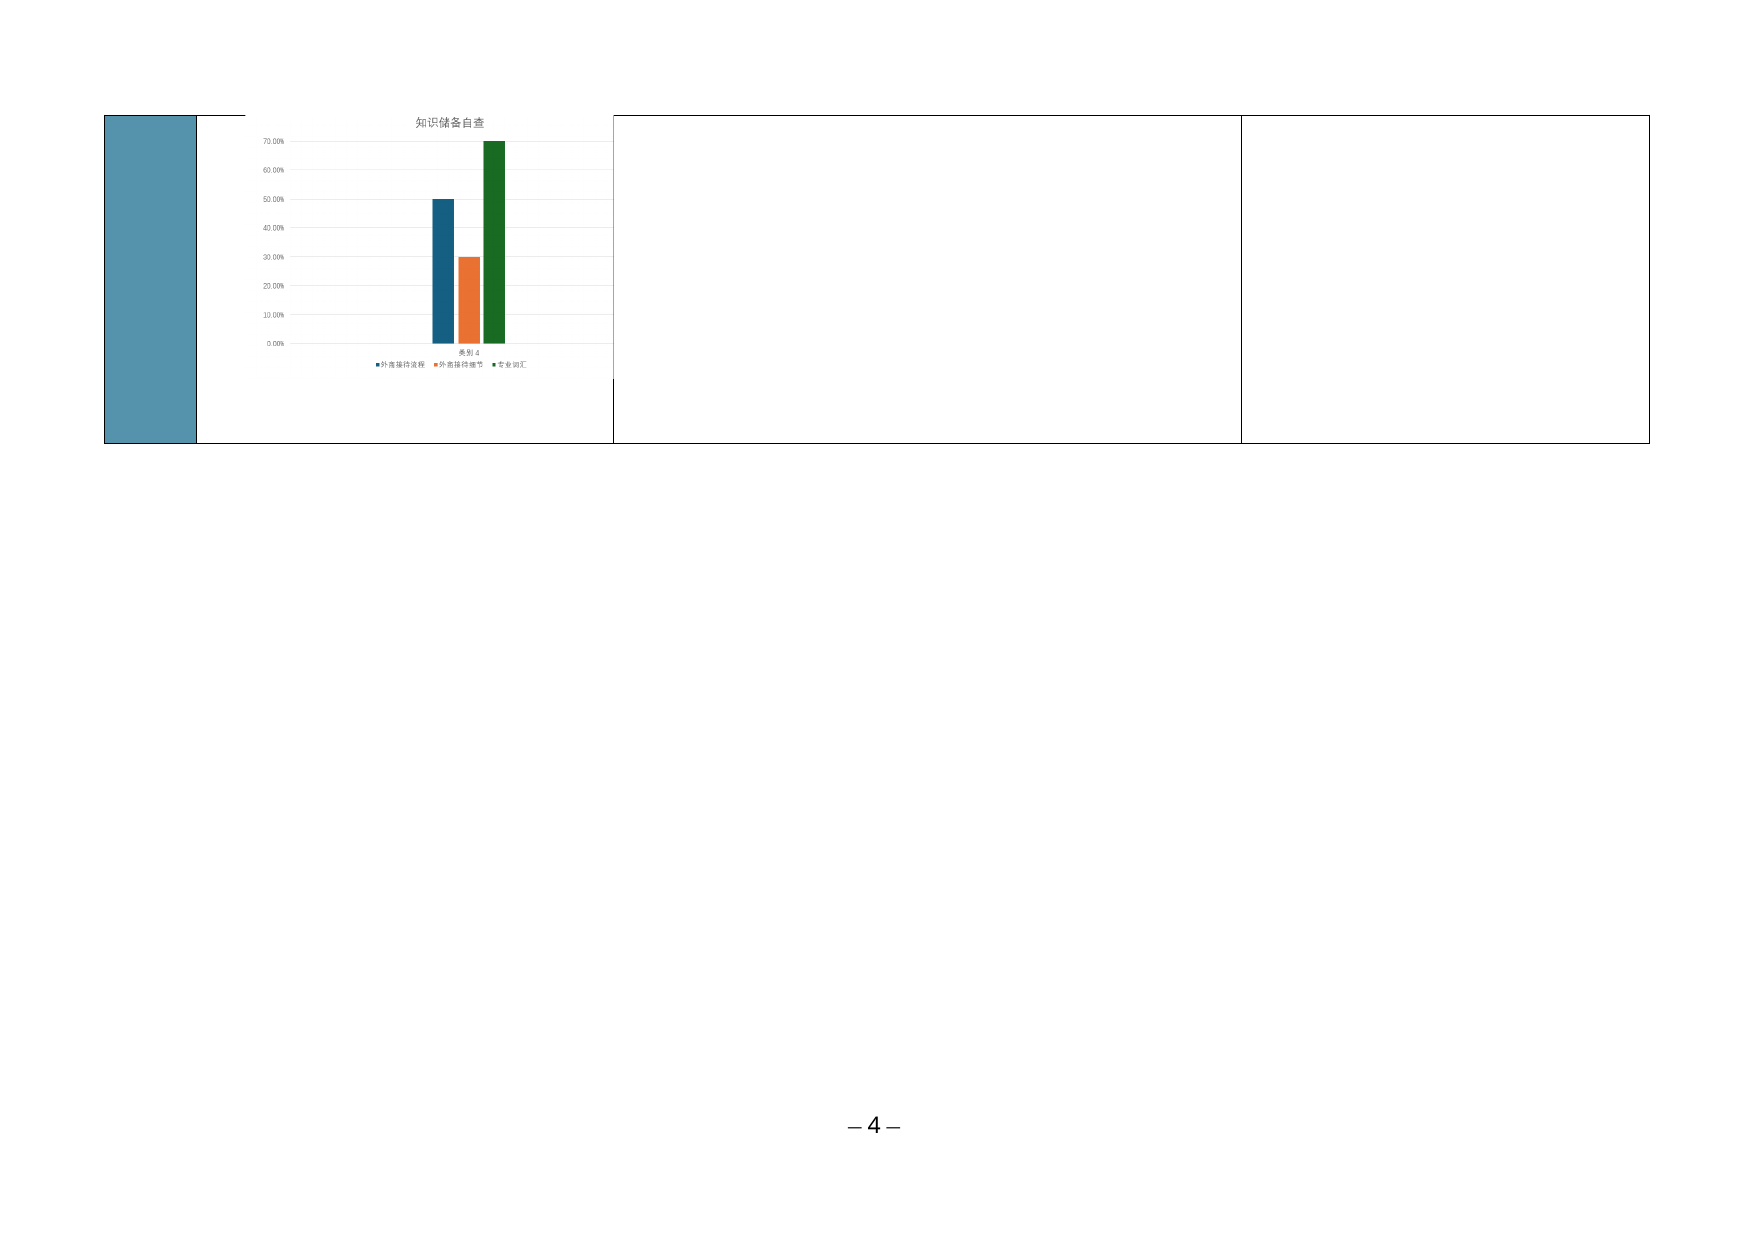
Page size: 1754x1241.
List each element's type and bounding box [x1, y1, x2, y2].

table_cell [614, 116, 1241, 443]
table_cell [197, 116, 613, 443]
table_cell [1242, 116, 1649, 443]
picture [245, 115, 614, 379]
